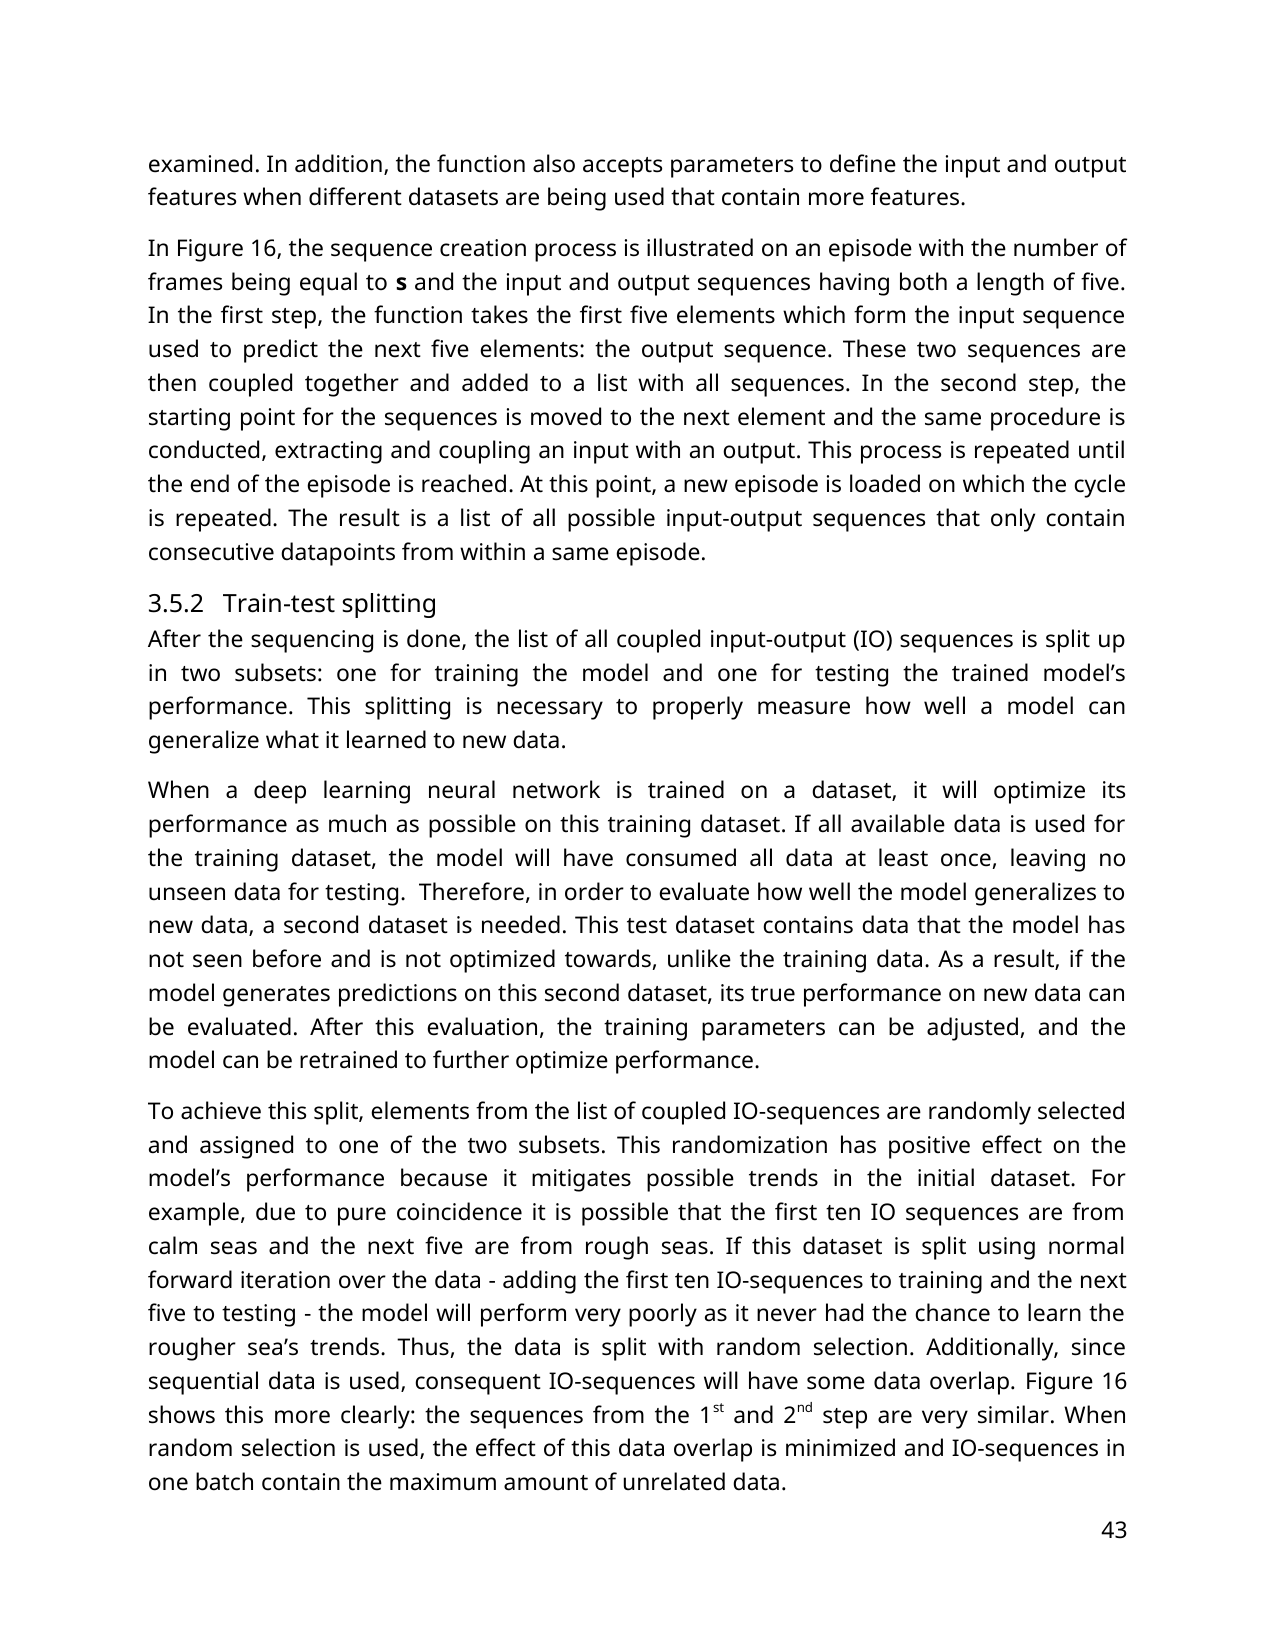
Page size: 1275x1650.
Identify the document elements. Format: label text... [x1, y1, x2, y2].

text To achieve this split, elements from the list of coupled IO-sequences are randomly selected and assigned to one of the two subsets. This randomization has positive effect on the model’s performance because it mitigates possible trends in the initial dataset. For example, due to pure coincidence it is possible that the first ten IO sequences are from calm seas and the next five are from rough seas. If this dataset is split using normal forward iteration over the data - adding the first ten IO-sequences to training and the next five to testing - the model will perform very poorly as it never had the chance to learn the rougher sea’s trends. Thus, the data is split with random selection. Additionally, since sequential data is used, consequent IO-sequences will have some data overlap. Figure 16 shows this more clearly: the sequences from the 1st and 2nd step are very similar. When random selection is used, the effect of this data overlap is minimized and IO-sequences in one batch contain the maximum amount of unrelated data. [148, 1095, 1127, 1497]
text After the sequencing is done, the list of all coupled input-output (IO) sequences is split up in two subsets: one for training the model and one for testing the trained model’s performance. This splitting is necessary to properly measure how well a model can generalize what it learned to new data. [148, 623, 1127, 755]
subtitle Train-test splitting [148, 586, 1127, 620]
text In Figure 16, the sequence creation process is illustrated on an episode with the number of frames being equal to s and the input and output sequences having both a length of five. In the first step, the function takes the first five elements which form the input sequence used to predict the next five elements: the output sequence. These two sequences are then coupled together and added to a list with all sequences. In the second step, the starting point for the sequences is moved to the next element and the same procedure is conducted, extracting and coupling an input with an output. This process is repeated until the end of the episode is reached. At this point, a new episode is loaded on which the cycle is repeated. The result is a list of all possible input-output sequences that only contain consecutive datapoints from within a same episode. [148, 232, 1127, 567]
text When a deep learning neural network is trained on a dataset, it will optimize its performance as much as possible on this training dataset. If all available data is used for the training dataset, the model will have consumed all data at least once, leaving no unseen data for testing. Therefore, in order to evaluate how well the model generalizes to new data, a second dataset is needed. This test dataset contains data that the model has not seen before and is not optimized towards, unlike the training data. As a result, if the model generates predictions on this second dataset, its true performance on new data can be evaluated. After this evaluation, the training parameters can be adjusted, and the model can be retrained to further optimize performance. [148, 774, 1127, 1076]
